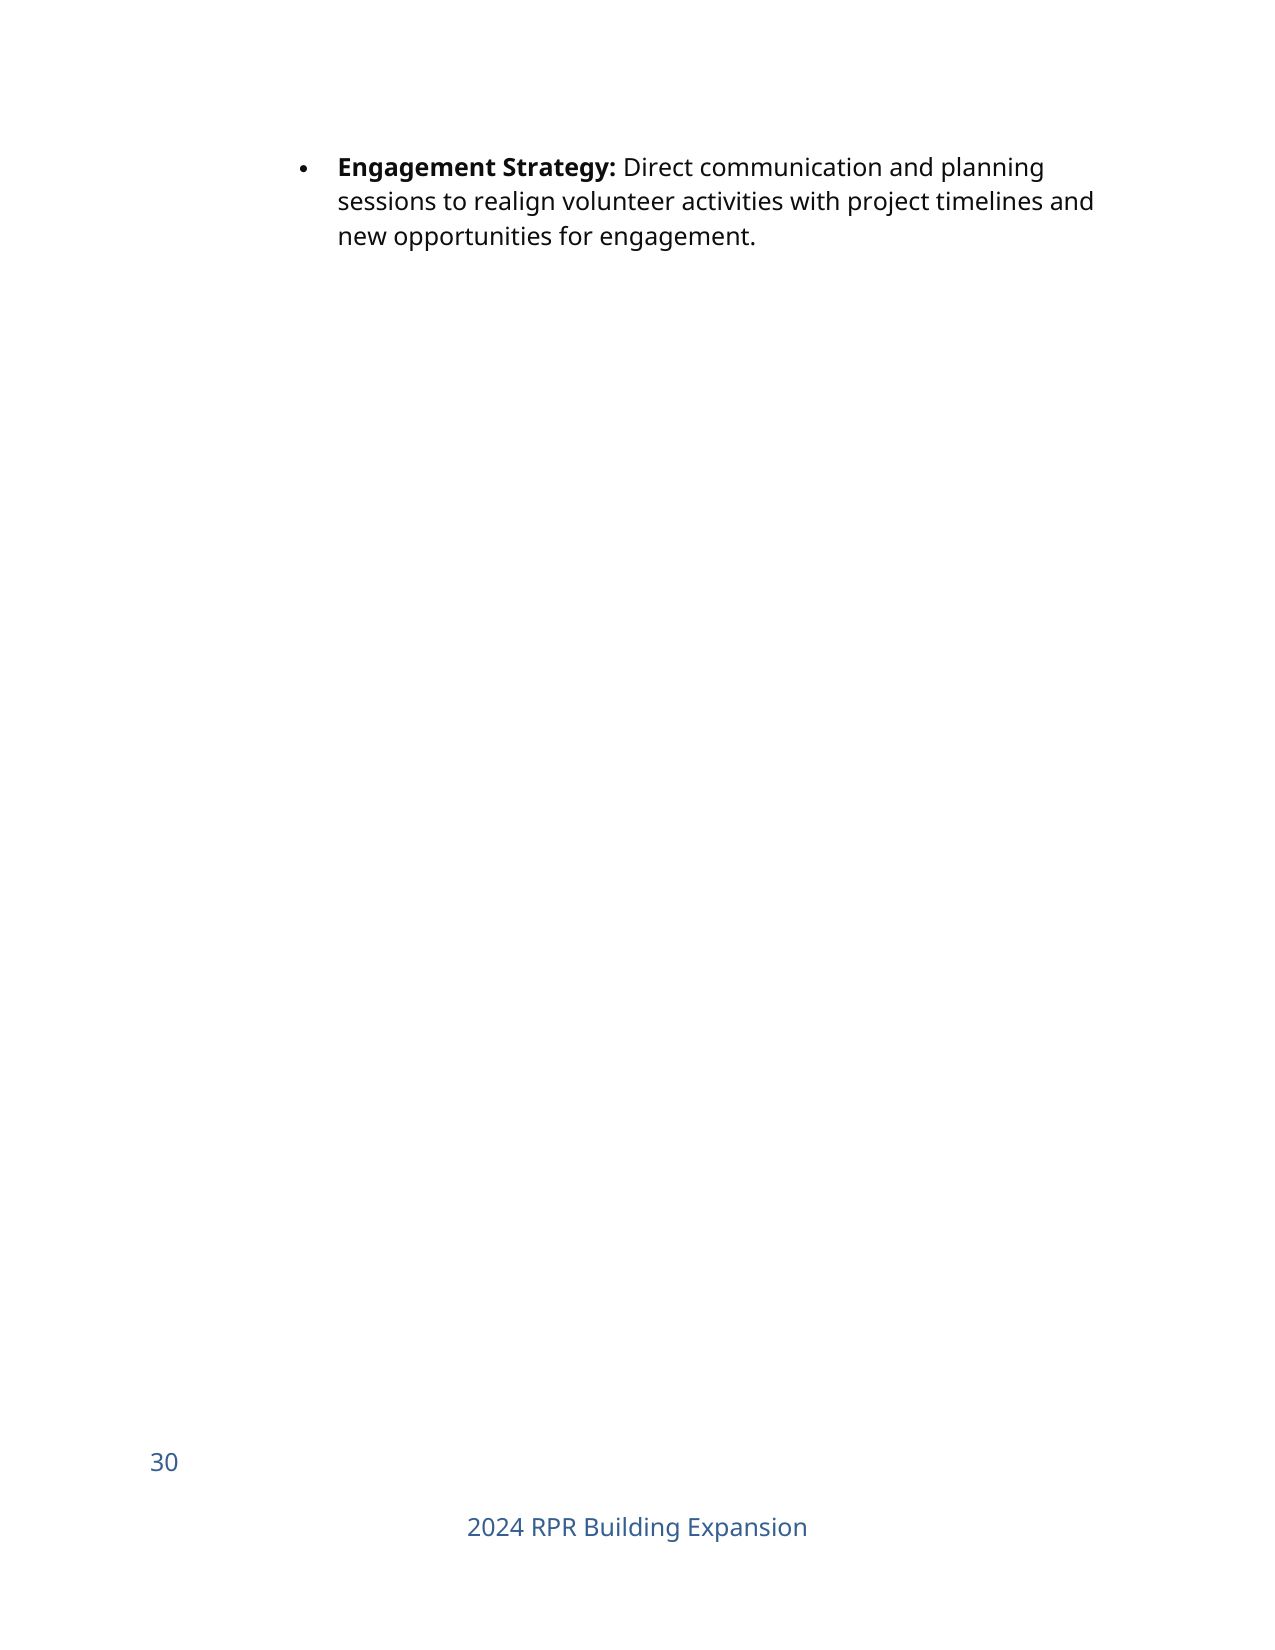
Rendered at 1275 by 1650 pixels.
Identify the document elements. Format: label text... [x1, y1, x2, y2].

list Engagement Strategy: Direct communication and planning sessions to realign volunteer activities with project timelines and new opportunities for engagement. [300, 150, 1125, 252]
